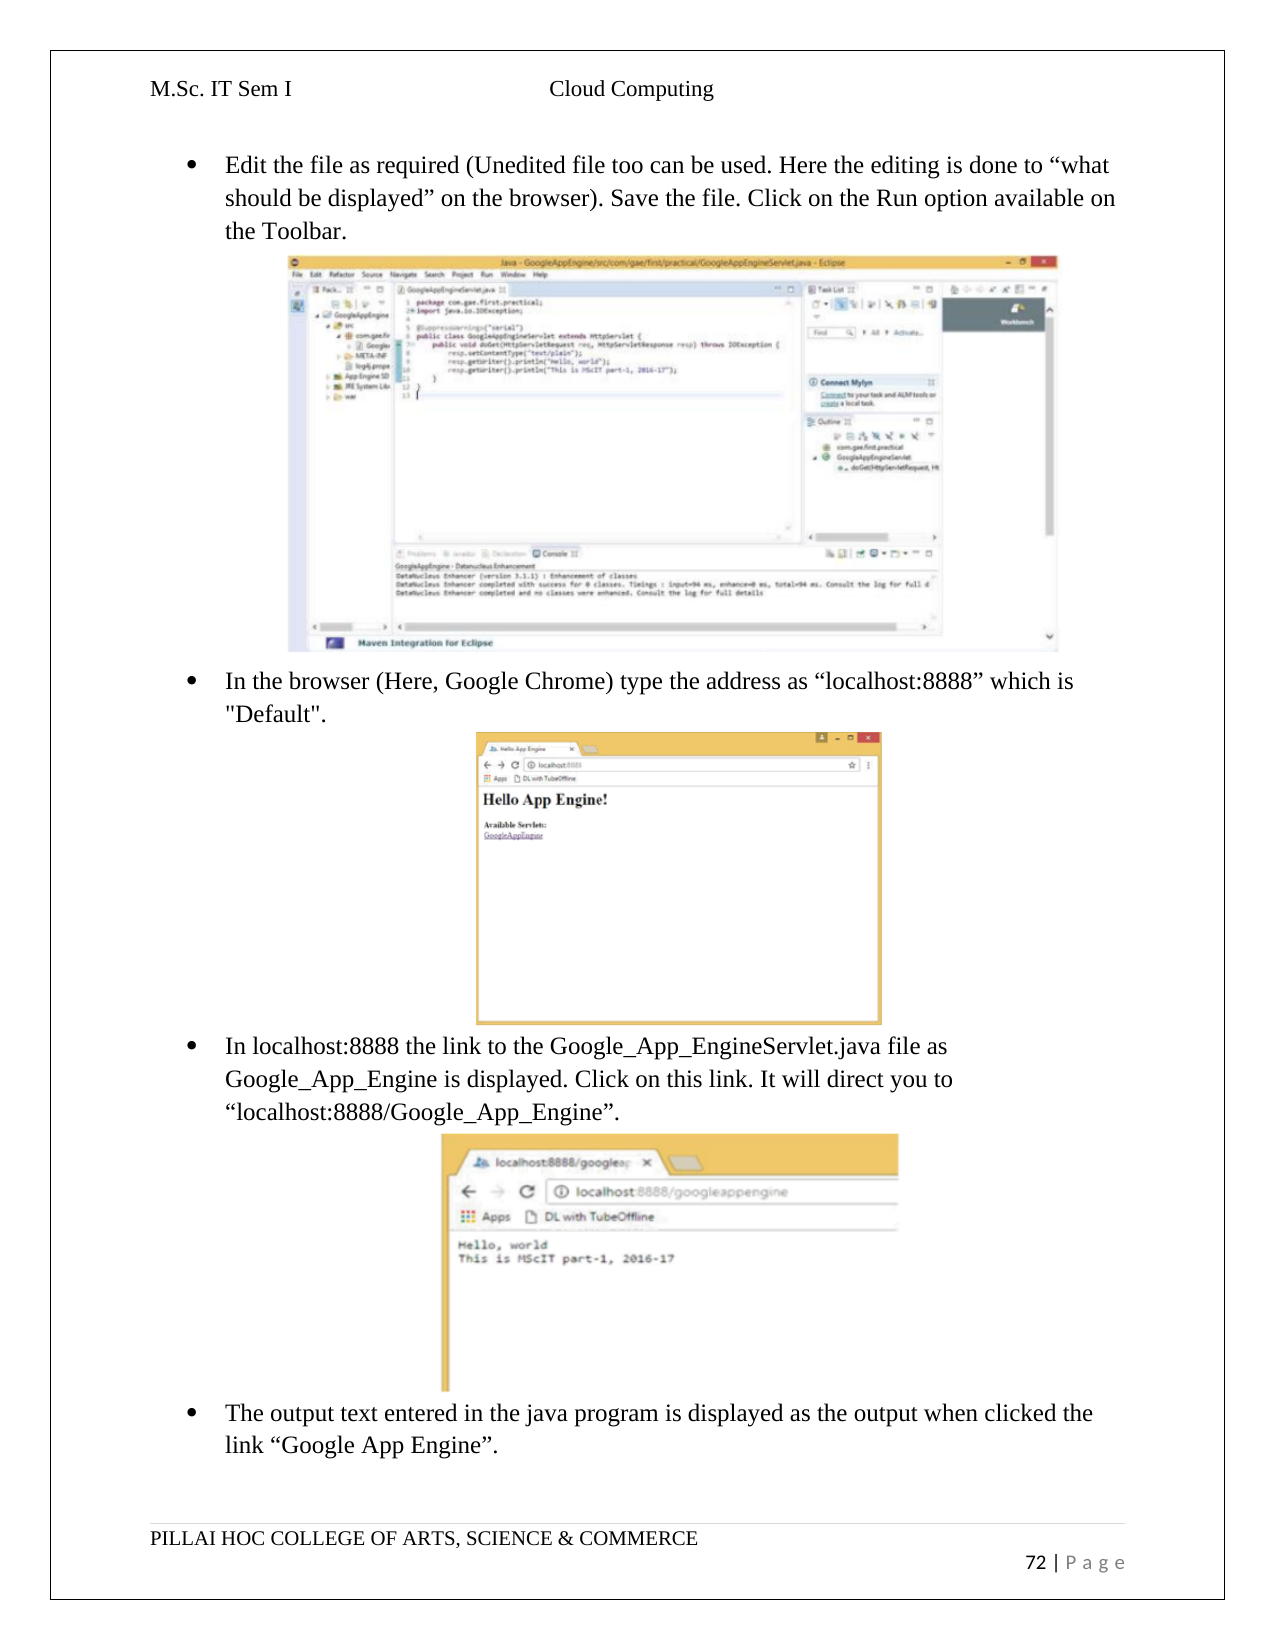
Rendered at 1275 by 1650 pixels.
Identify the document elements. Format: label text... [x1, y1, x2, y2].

picture [275, 249, 1075, 662]
picture [465, 732, 885, 1027]
list In the browser (Here, Google Chrome) type the address as “localhost:8888” which is "Default". [187, 666, 1125, 728]
list In localhost:8888 the link to the Google_App_EngineServlet.java file as Google_App_Engine is displayed. Click on this link. It will direct you to “localhost:8888/Google_App_Engine”. [187, 1031, 1125, 1126]
list The output text entered in the java program is displayed as the output when clicked the link “Google App Engine”. [187, 1398, 1125, 1459]
picture [428, 1130, 922, 1394]
list Edit the file as required (Unedited file too can be used. Here the editing is done to “what should be displayed” on the browser). Save the file. Click on the Run option available on the Toolbar. [187, 150, 1125, 245]
